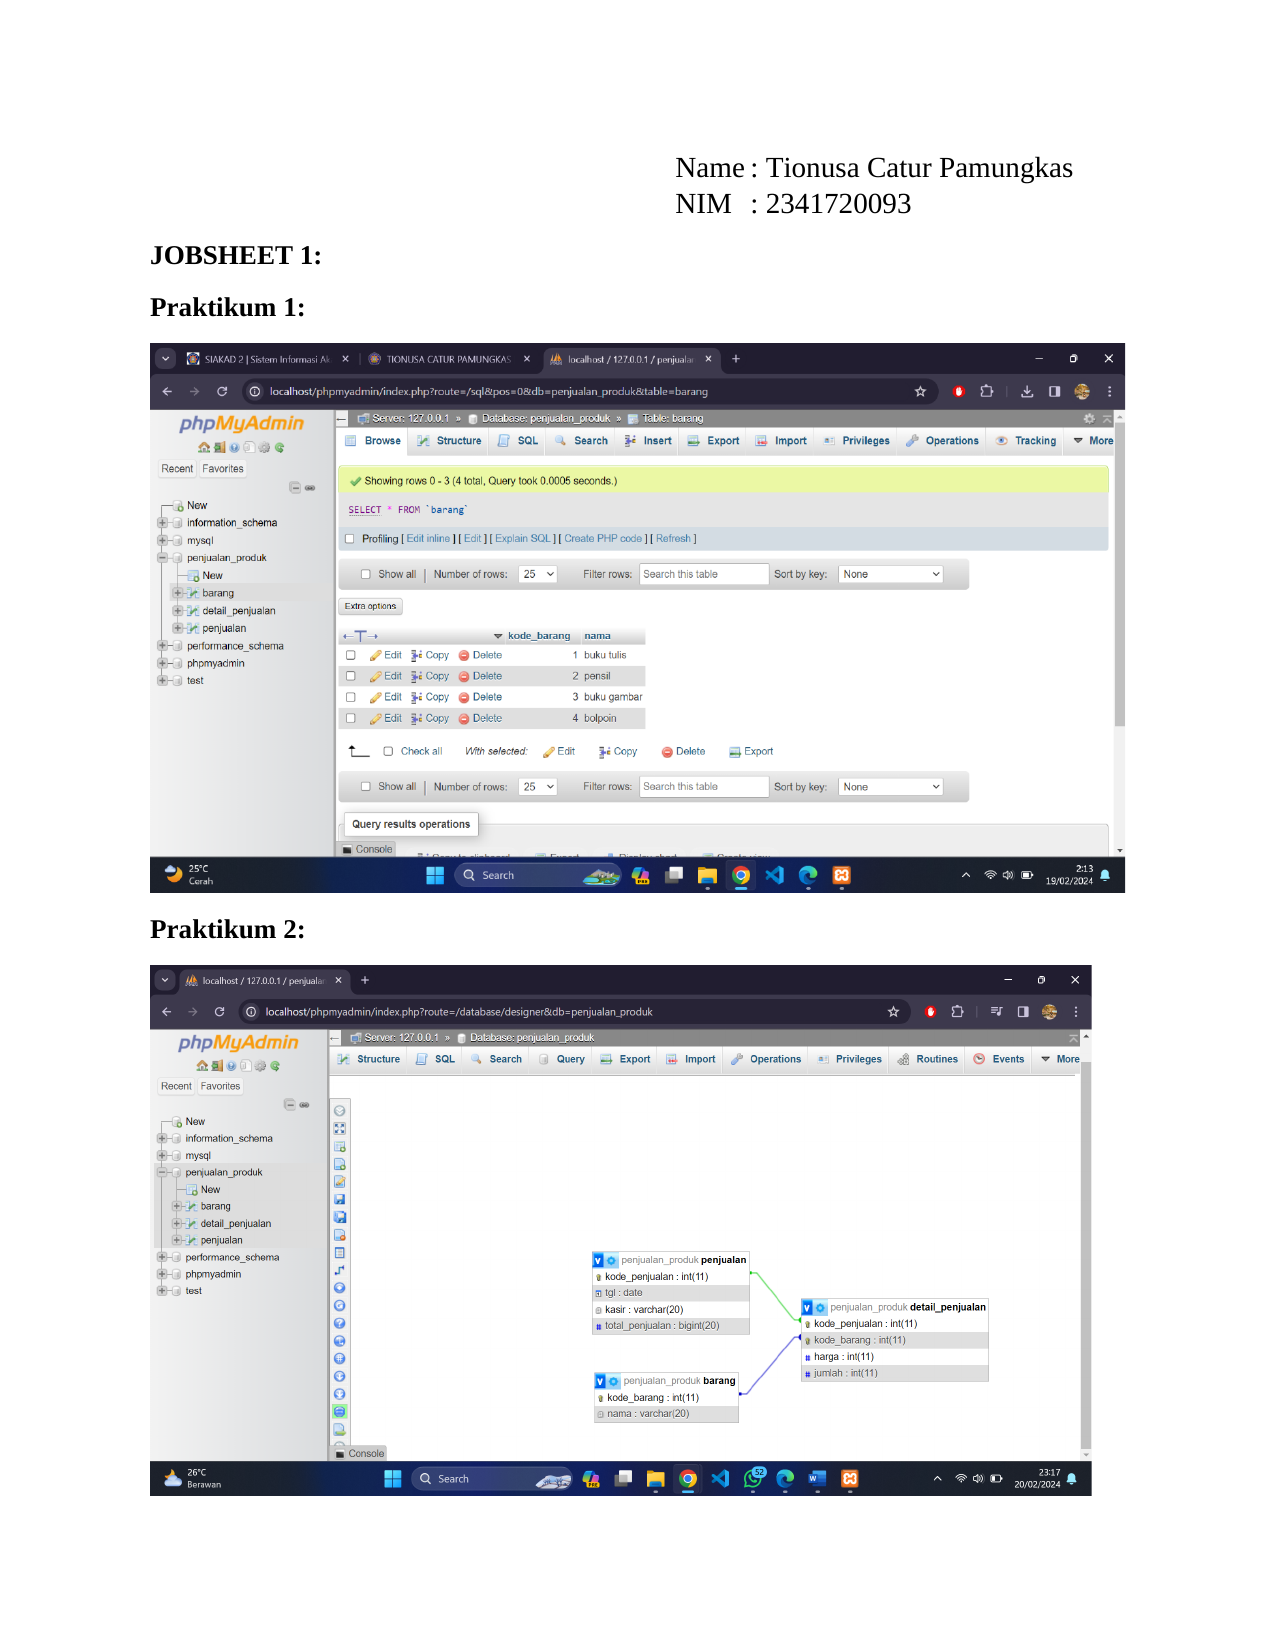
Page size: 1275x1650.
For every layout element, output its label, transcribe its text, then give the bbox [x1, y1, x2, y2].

text Praktikum 2: [150, 913, 1125, 944]
picture [150, 343, 1125, 893]
picture [150, 965, 1092, 1496]
text Name : Tionusa Catur Pamungkas NIM : 2341720093 [150, 150, 1125, 220]
text Praktikum 1: [150, 291, 1125, 322]
text JOBSHEET 1: [150, 239, 1125, 270]
